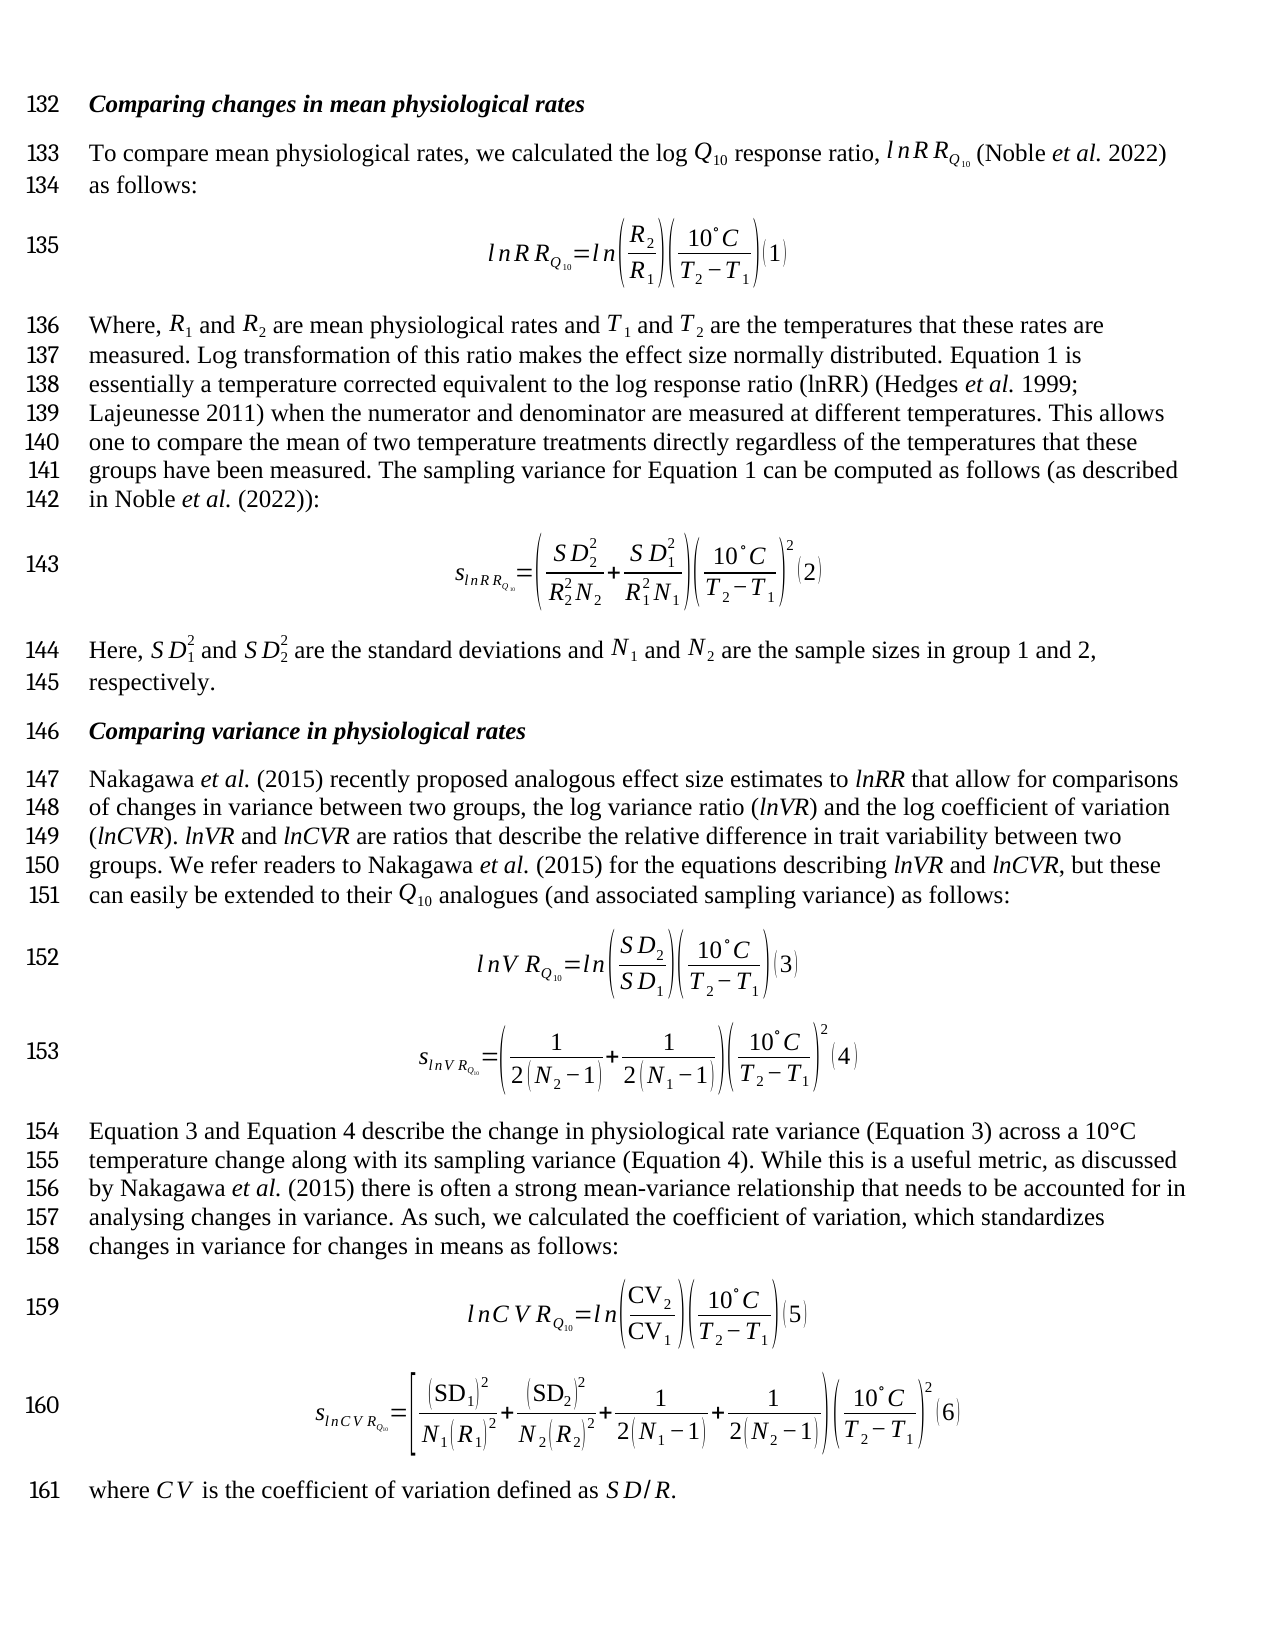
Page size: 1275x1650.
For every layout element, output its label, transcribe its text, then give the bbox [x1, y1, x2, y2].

text To compare mean physiological rates, we calculated the log response ratio, (Noble et al. 2022) as follows: [89, 136, 1186, 198]
text Equation 3 and Equation 4 describe the change in physiological rate variance (Equation 3) across a 10°C temperature change along with its sampling variance (Equation 4). While this is a useful metric, as discussed by Nakagawa et al. (2015) there is often a strong mean-variance relationship that needs to be accounted for in analysing changes in variance. As such, we calculated the coefficient of variation, which standardizes changes in variance for changes in means as follows: [89, 1116, 1186, 1260]
text where is the coefficient of variation defined as . [89, 1476, 1186, 1504]
subtitle Comparing changes in mean physiological rates [89, 89, 1186, 117]
text Where, and are mean physiological rates and and are the temperatures that these rates are measured. Log transformation of this ratio makes the effect size normally distributed. Equation 1 is essentially a temperature corrected equivalent to the log response ratio (lnRR) (Hedges et al. 1999; Lajeunesse 2011) when the numerator and denominator are measured at different temperatures. This allows one to compare the mean of two temperature treatments directly regardless of the temperatures that these groups have been measured. The sampling variance for Equation 1 can be computed as follows (as described in Noble et al. (2022)): [89, 309, 1186, 513]
subtitle Comparing variance in physiological rates [89, 716, 1186, 745]
text Here, and are the standard deviations and and are the sample sizes in group 1 and 2, respectively. [89, 632, 1186, 695]
text Nakagawa et al. (2015) recently proposed analogous effect size estimates to lnRR that allow for comparisons of changes in variance between two groups, the log variance ratio (lnVR) and the log coefficient of variation (lnCVR). lnVR and lnCVR are ratios that describe the relative difference in trait variability between two groups. We refer readers to Nakagawa et al. (2015) for the equations describing lnVR and lnCVR, but these can easily be extended to their analogues (and associated sampling variance) as follows: [89, 764, 1186, 910]
